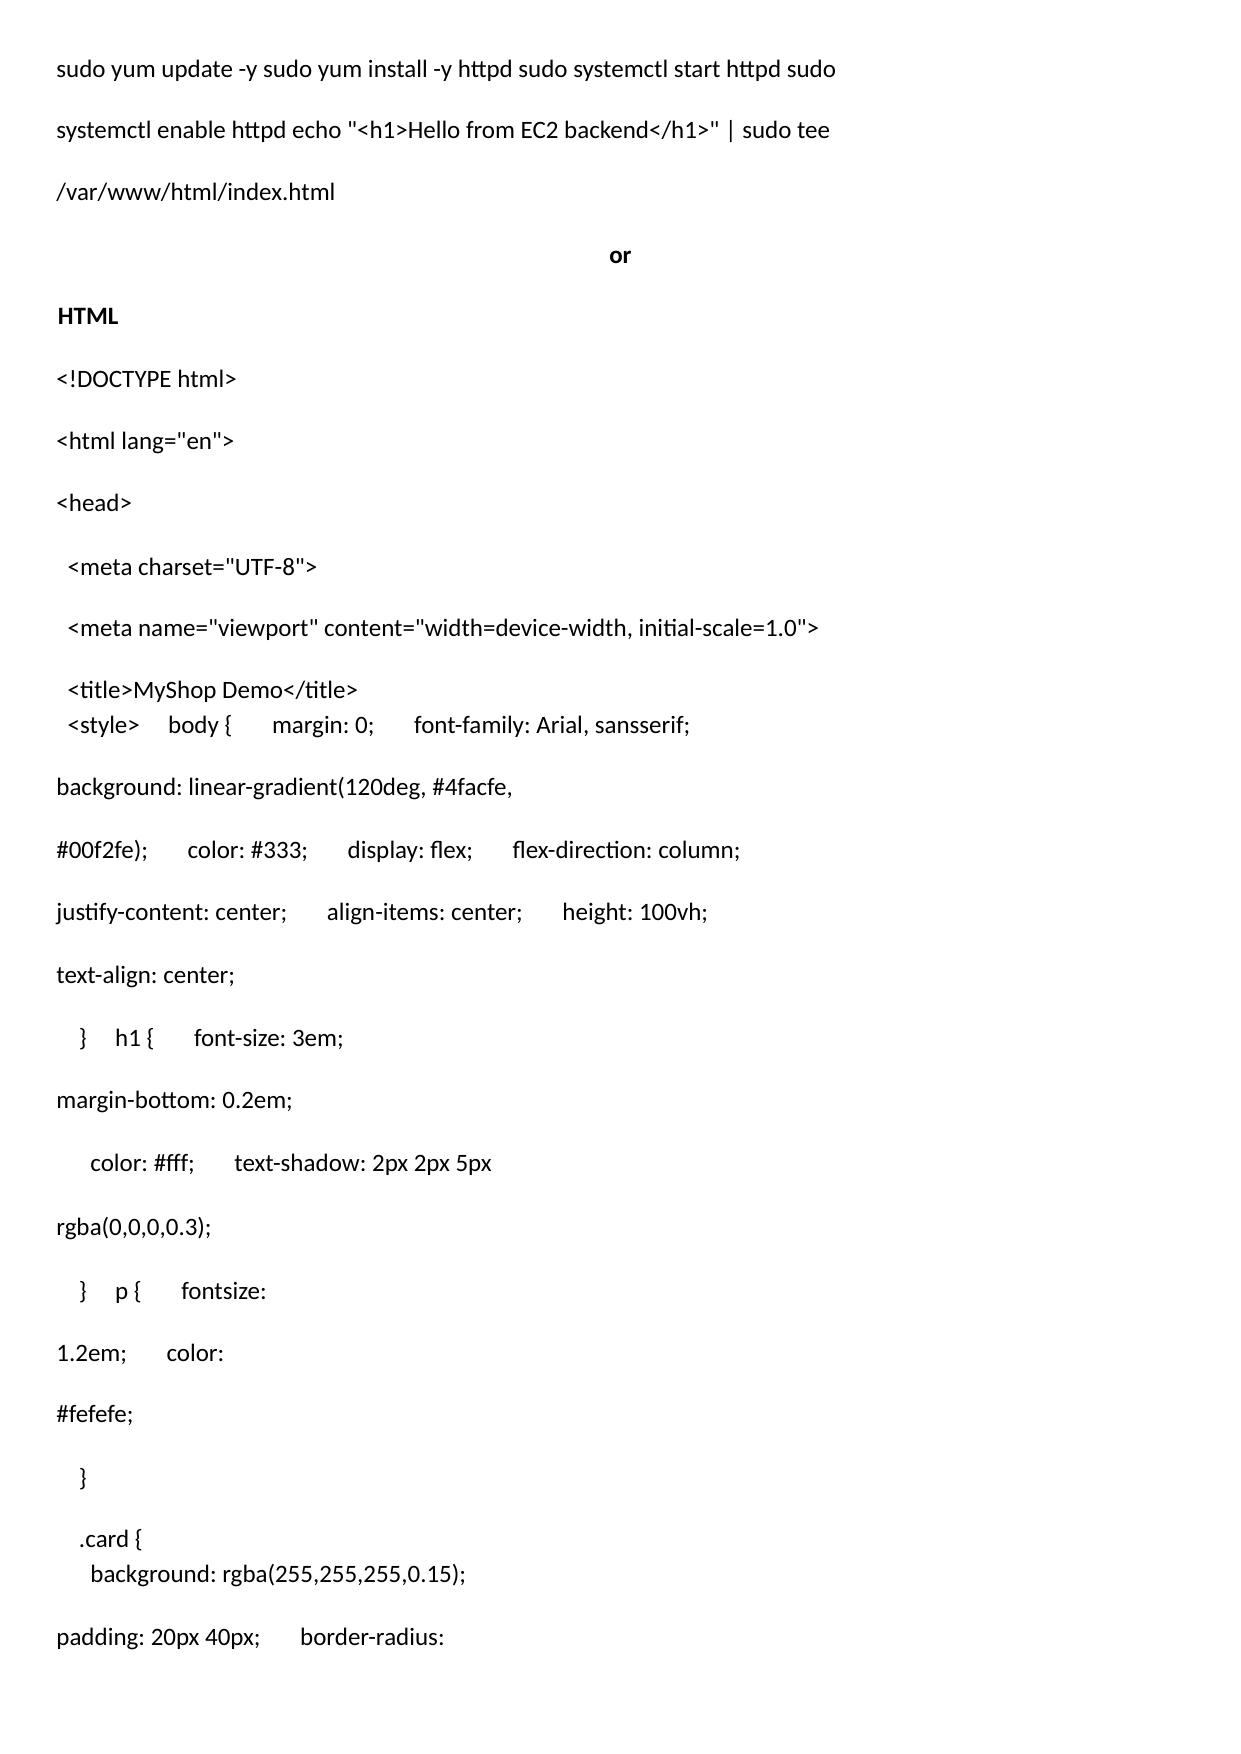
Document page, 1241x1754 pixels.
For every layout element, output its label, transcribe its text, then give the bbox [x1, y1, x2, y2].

text <html lang="en"> [56, 425, 1180, 455]
text sudo yum update -y sudo yum install -y httpd sudo systemctl start httpd sudo systemctl enable httpd echo "<h1>Hello from EC2 backend</h1>" | sudo tee /var/www/html/index.html [56, 53, 936, 207]
text margin-bottom: 0.2em; [56, 1084, 1180, 1115]
text <title>MyShop Demo</title> [56, 674, 1180, 705]
text HTML [58, 300, 1188, 330]
text background: rgba(255,255,255,0.15); padding: 20px 40px; border-radius: [56, 1558, 594, 1651]
text #00f2fe); color: #333; display: flex; flex-direction: column; justify-content: center; align-items: center; height: 100vh; text-align: center; [56, 834, 742, 989]
text or [56, 239, 1184, 269]
text } h1 { font-size: 3em; [56, 1022, 1180, 1053]
text } [56, 1462, 1180, 1492]
text <!DOCTYPE html> [56, 363, 1180, 393]
text <meta charset="UTF-8"> [56, 551, 1180, 581]
text color: #fff; text-shadow: 2px 2px 5px rgba(0,0,0,0.3); [56, 1147, 508, 1241]
text <meta name="viewport" content="width=device-width, initial-scale=1.0"> [56, 613, 1180, 643]
text } p { fontsize: 1.2em; color: #fefefe; [56, 1275, 273, 1429]
text <head> [56, 487, 1180, 517]
text .card { [56, 1523, 1180, 1554]
text <style> body { margin: 0; font-family: Arial, sansserif; background: linear-gradient(120deg, #4facfe, [56, 709, 699, 802]
